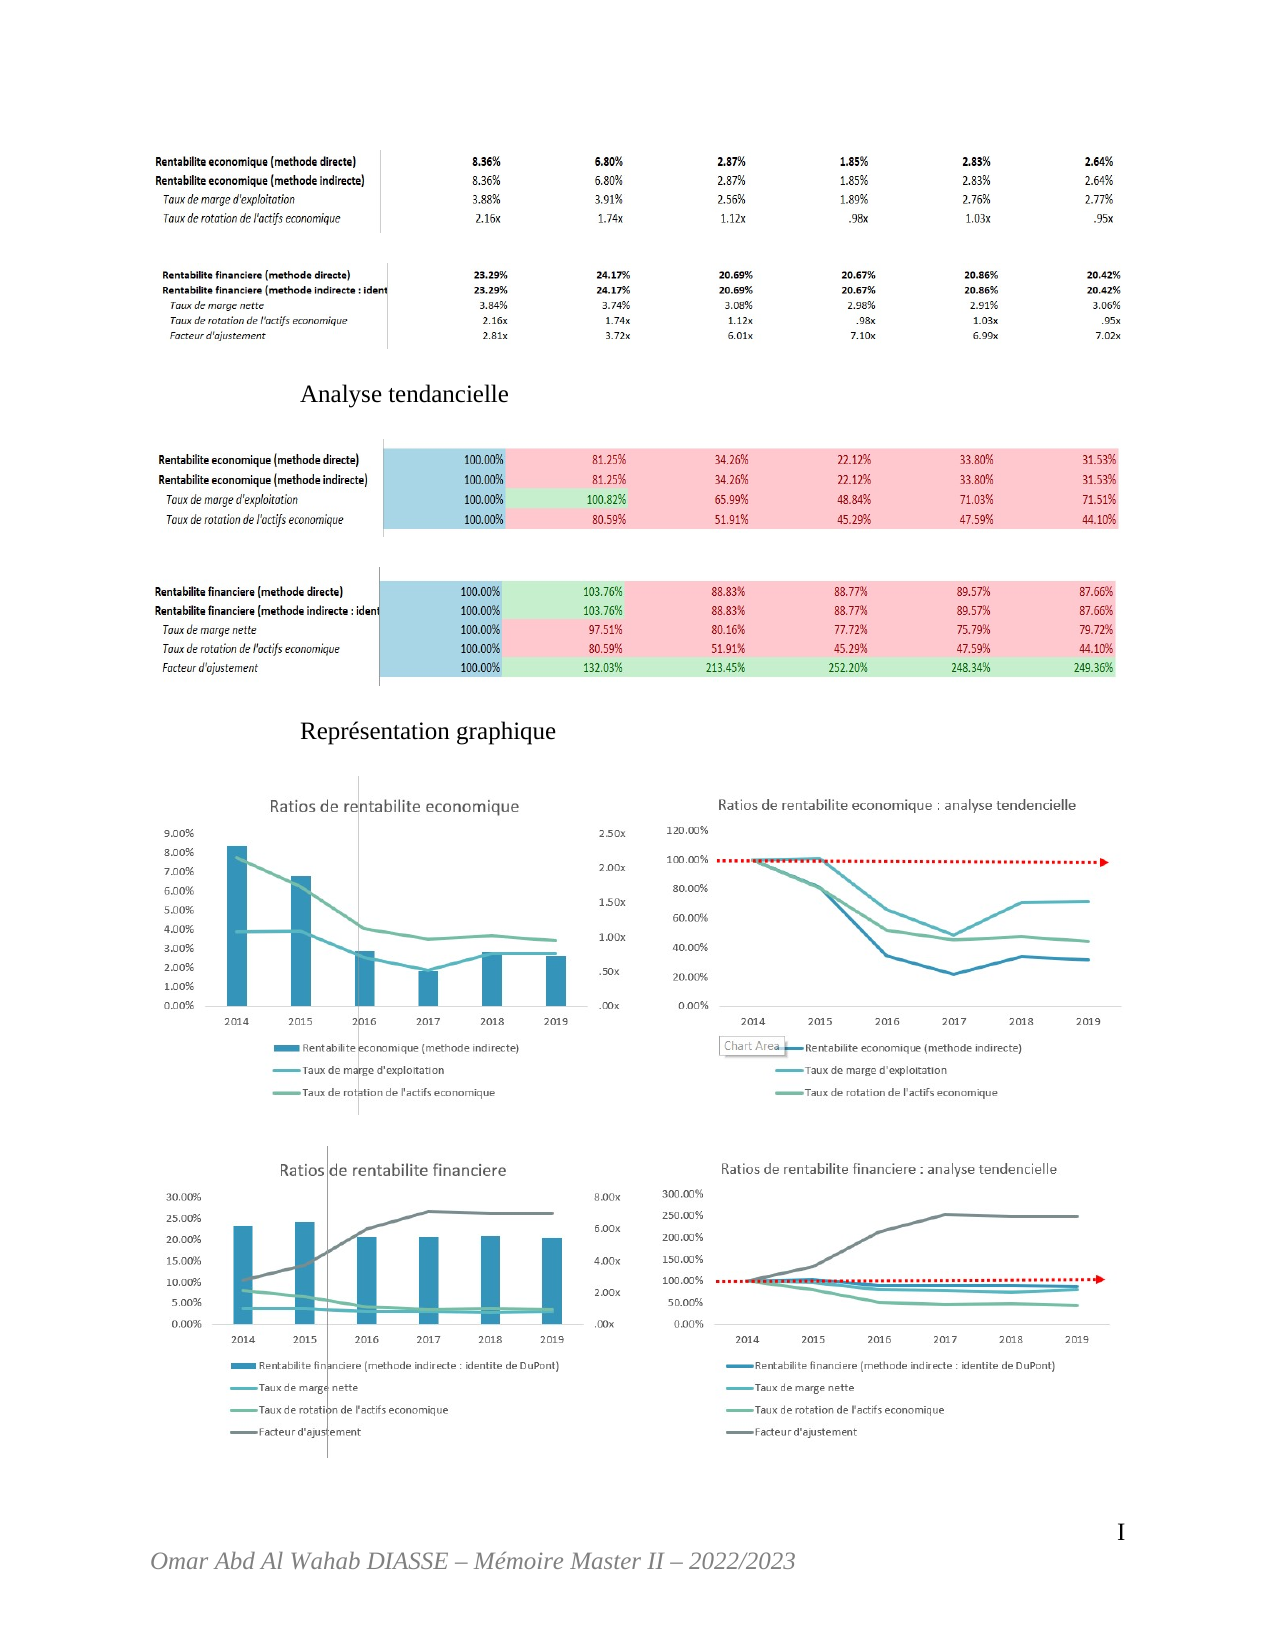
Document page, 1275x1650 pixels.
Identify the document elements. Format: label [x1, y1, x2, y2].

picture [150, 776, 1124, 1115]
picture [150, 150, 1119, 233]
picture [150, 1146, 1124, 1458]
picture [150, 439, 1124, 537]
picture [150, 263, 1125, 349]
picture [150, 567, 1121, 686]
